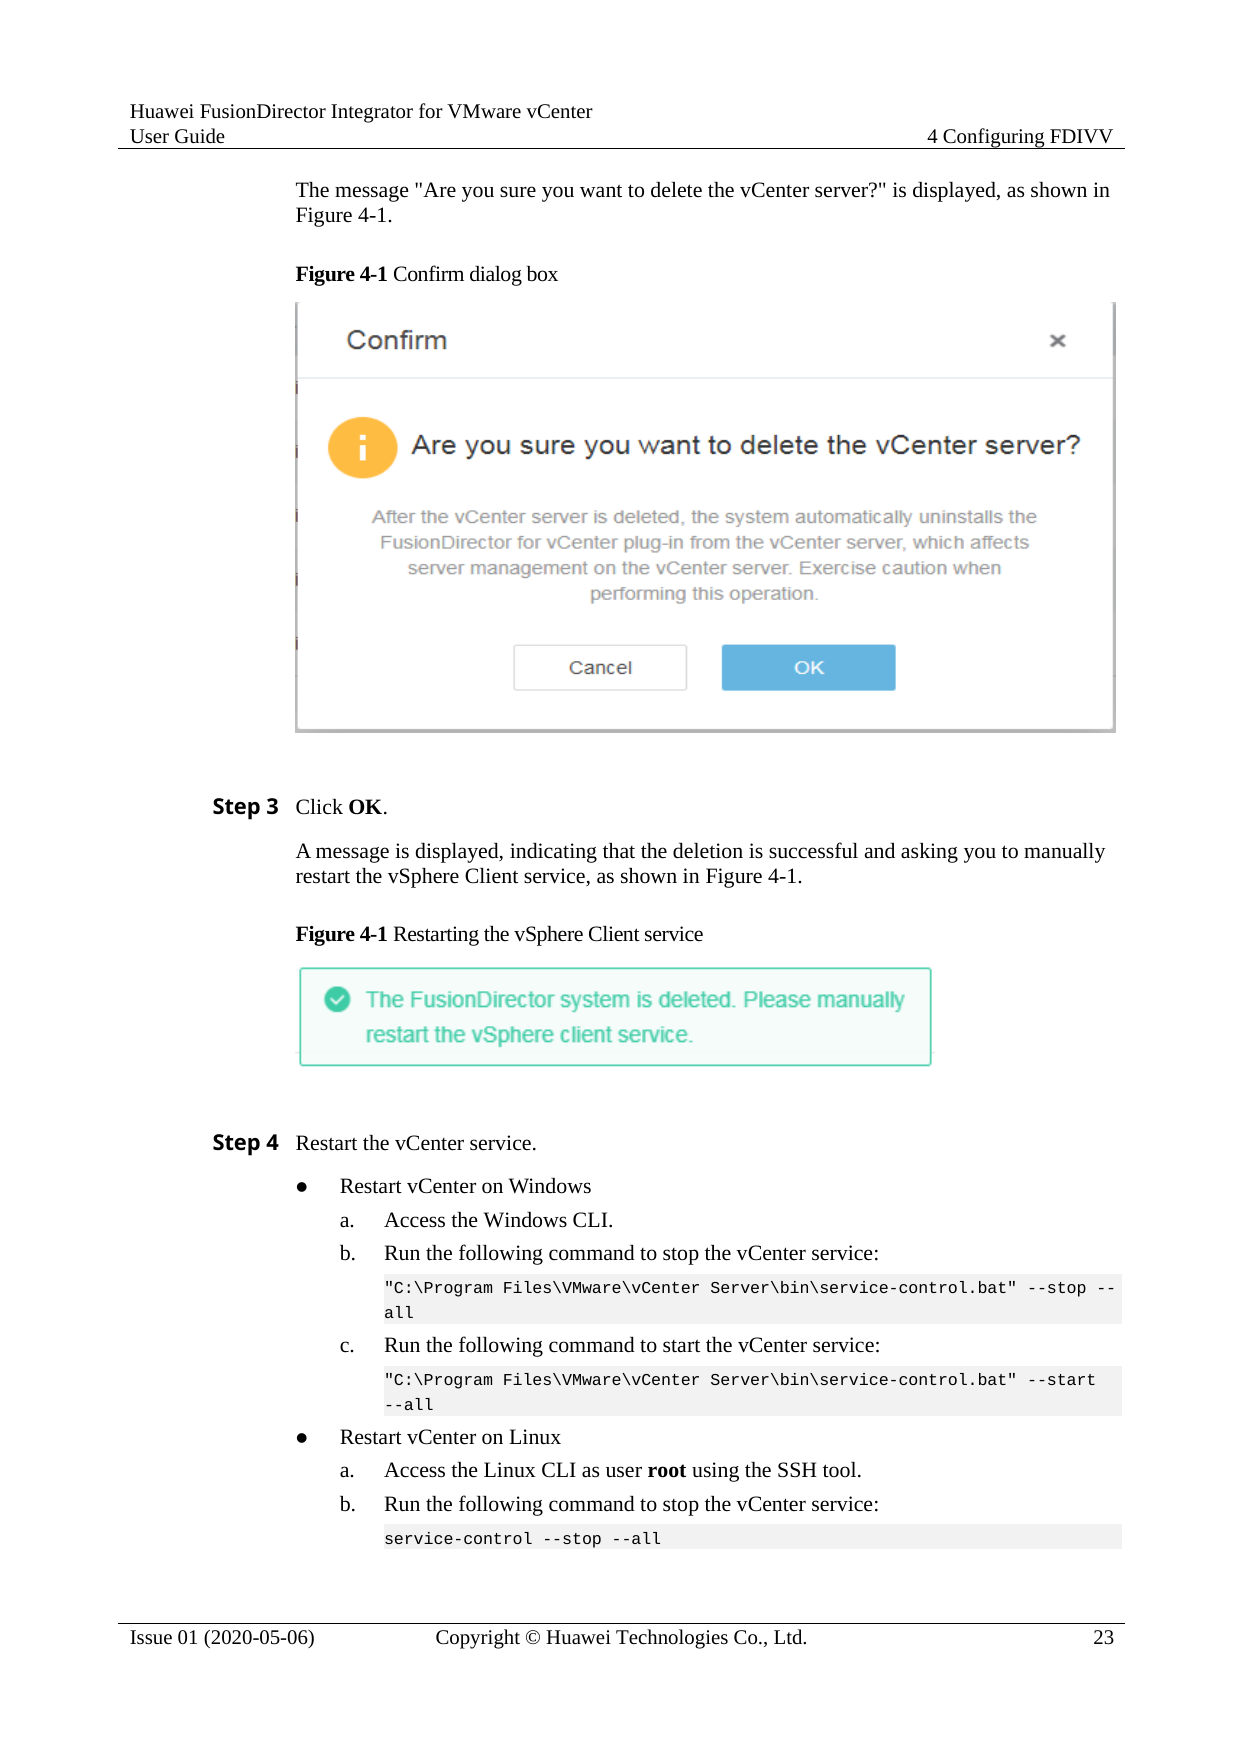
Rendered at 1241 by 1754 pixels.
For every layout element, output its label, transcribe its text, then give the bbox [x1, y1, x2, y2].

list "C:\Program Files\VMware\vCenter Server\bin\service-control.bat" --stop --all [384, 1274, 1122, 1324]
list Restart vCenter on Windows [295, 1173, 1122, 1198]
text Click OK. [279, 791, 1122, 821]
text A message is displayed, indicating that the deletion is successful and asking you to manually restart the vSphere Client service, as shown in Figure 4-18. [295, 838, 1122, 888]
list Access the Linux CLI as user root using the SSH tool. [339, 1457, 1122, 1483]
list "C:\Program Files\VMware\vCenter Server\bin\service-control.bat" --start --all [384, 1366, 1122, 1416]
text Confirm dialog box [295, 261, 1122, 286]
list Run the following command to stop the vCenter service: [339, 1491, 1122, 1516]
text The message "Are you sure you want to delete the vCenter server?" is displayed, as shown in Figure 4-17. [295, 177, 1122, 228]
picture [295, 963, 935, 1068]
picture [295, 302, 1116, 733]
list Run the following command to stop the vCenter service: [339, 1240, 1122, 1265]
text Restart the vCenter service. [279, 1127, 1122, 1156]
list service-control --stop --all [384, 1524, 1122, 1549]
list Restart vCenter on Linux [295, 1424, 1122, 1449]
list Access the Windows CLI. [339, 1207, 1122, 1232]
text Restarting the vSphere Client service [295, 921, 1122, 947]
list Run the following command to start the vCenter service: [339, 1332, 1122, 1357]
